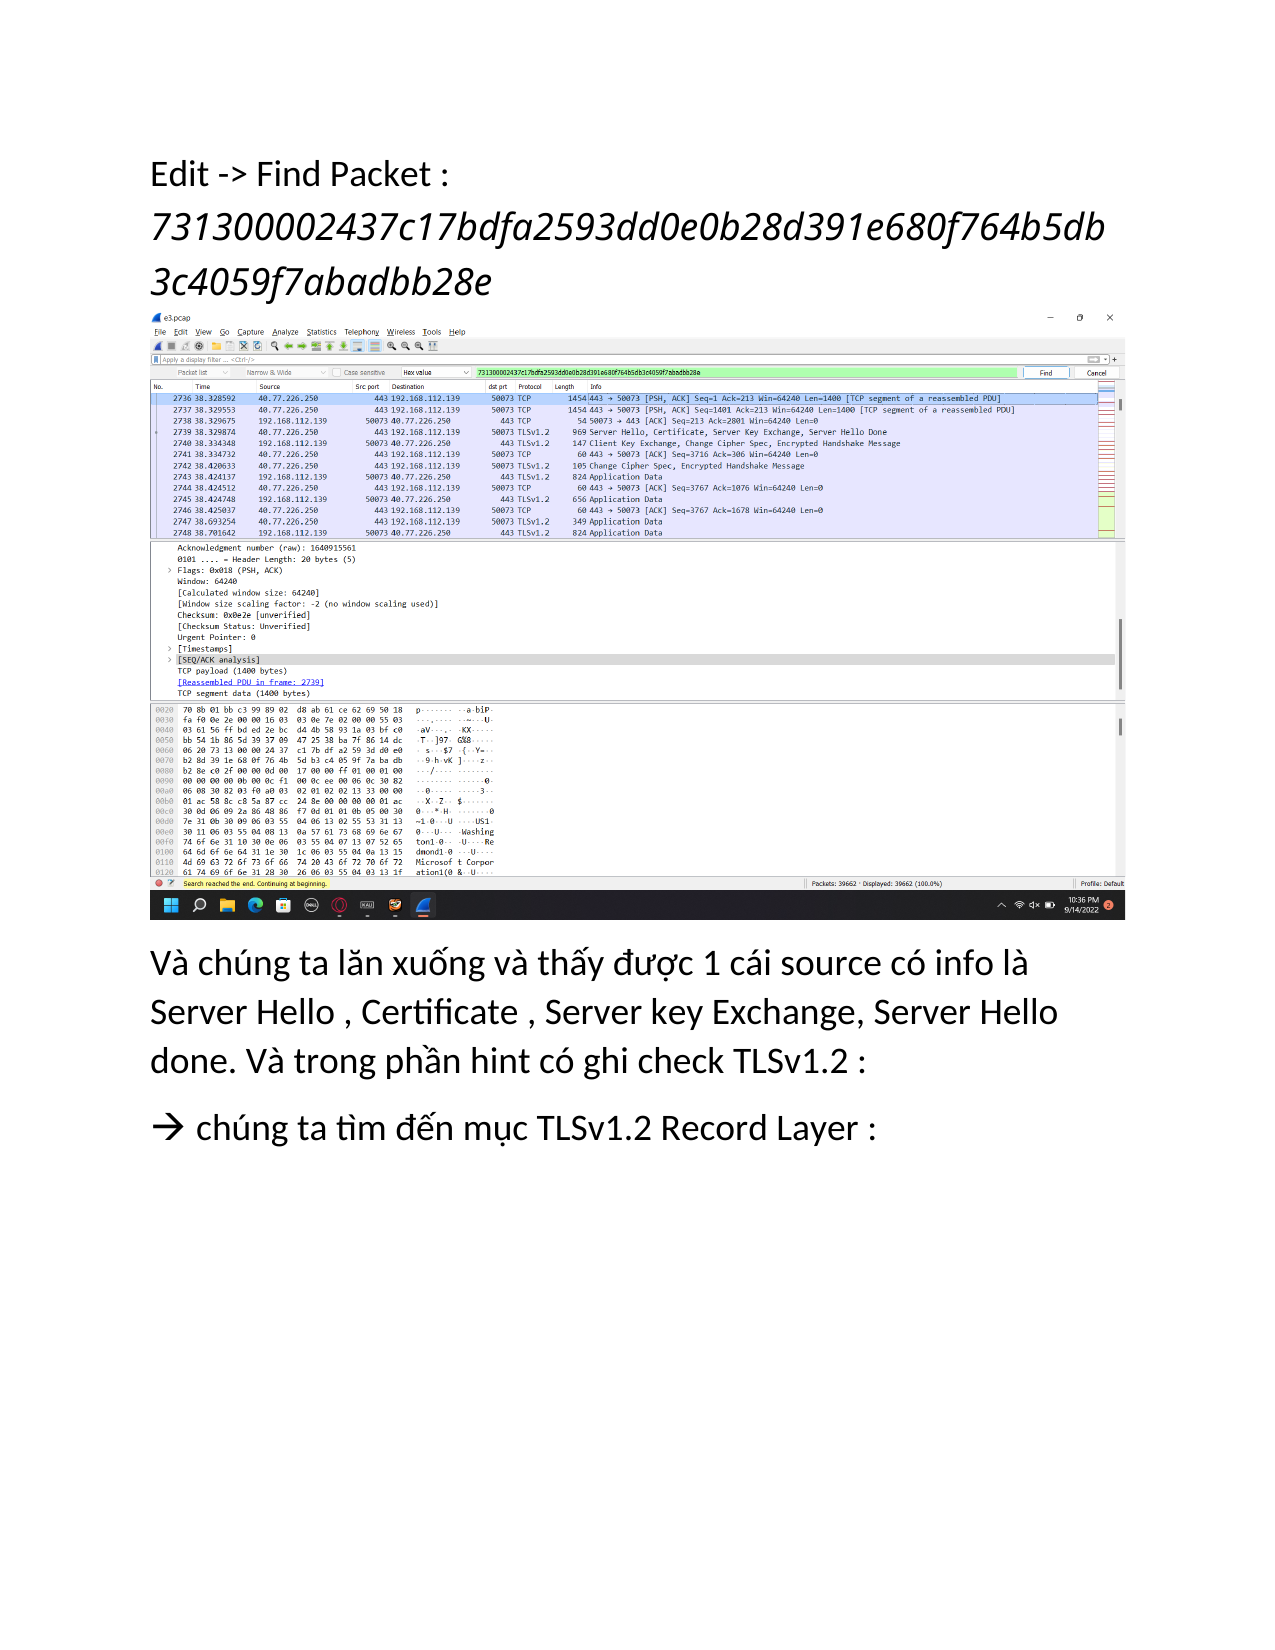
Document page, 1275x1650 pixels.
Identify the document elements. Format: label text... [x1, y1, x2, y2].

picture [150, 310, 1125, 920]
subtitle Edit -> Find Packet : 731300002437c17bdfa2593dd0e0b28d391e680f764b5db3c4059f7abadbb28e [150, 150, 1125, 306]
text chúng ta tìm đến mục TLSv1.2 Record Layer : [150, 1104, 1125, 1149]
text Và chúng ta lăn xuống và thấy được 1 cái source có info là Server Hello , Certificate , Server key Exchange, Server Hello done. Và trong phần hint có ghi check TLSv1.2 : [150, 938, 1125, 1083]
